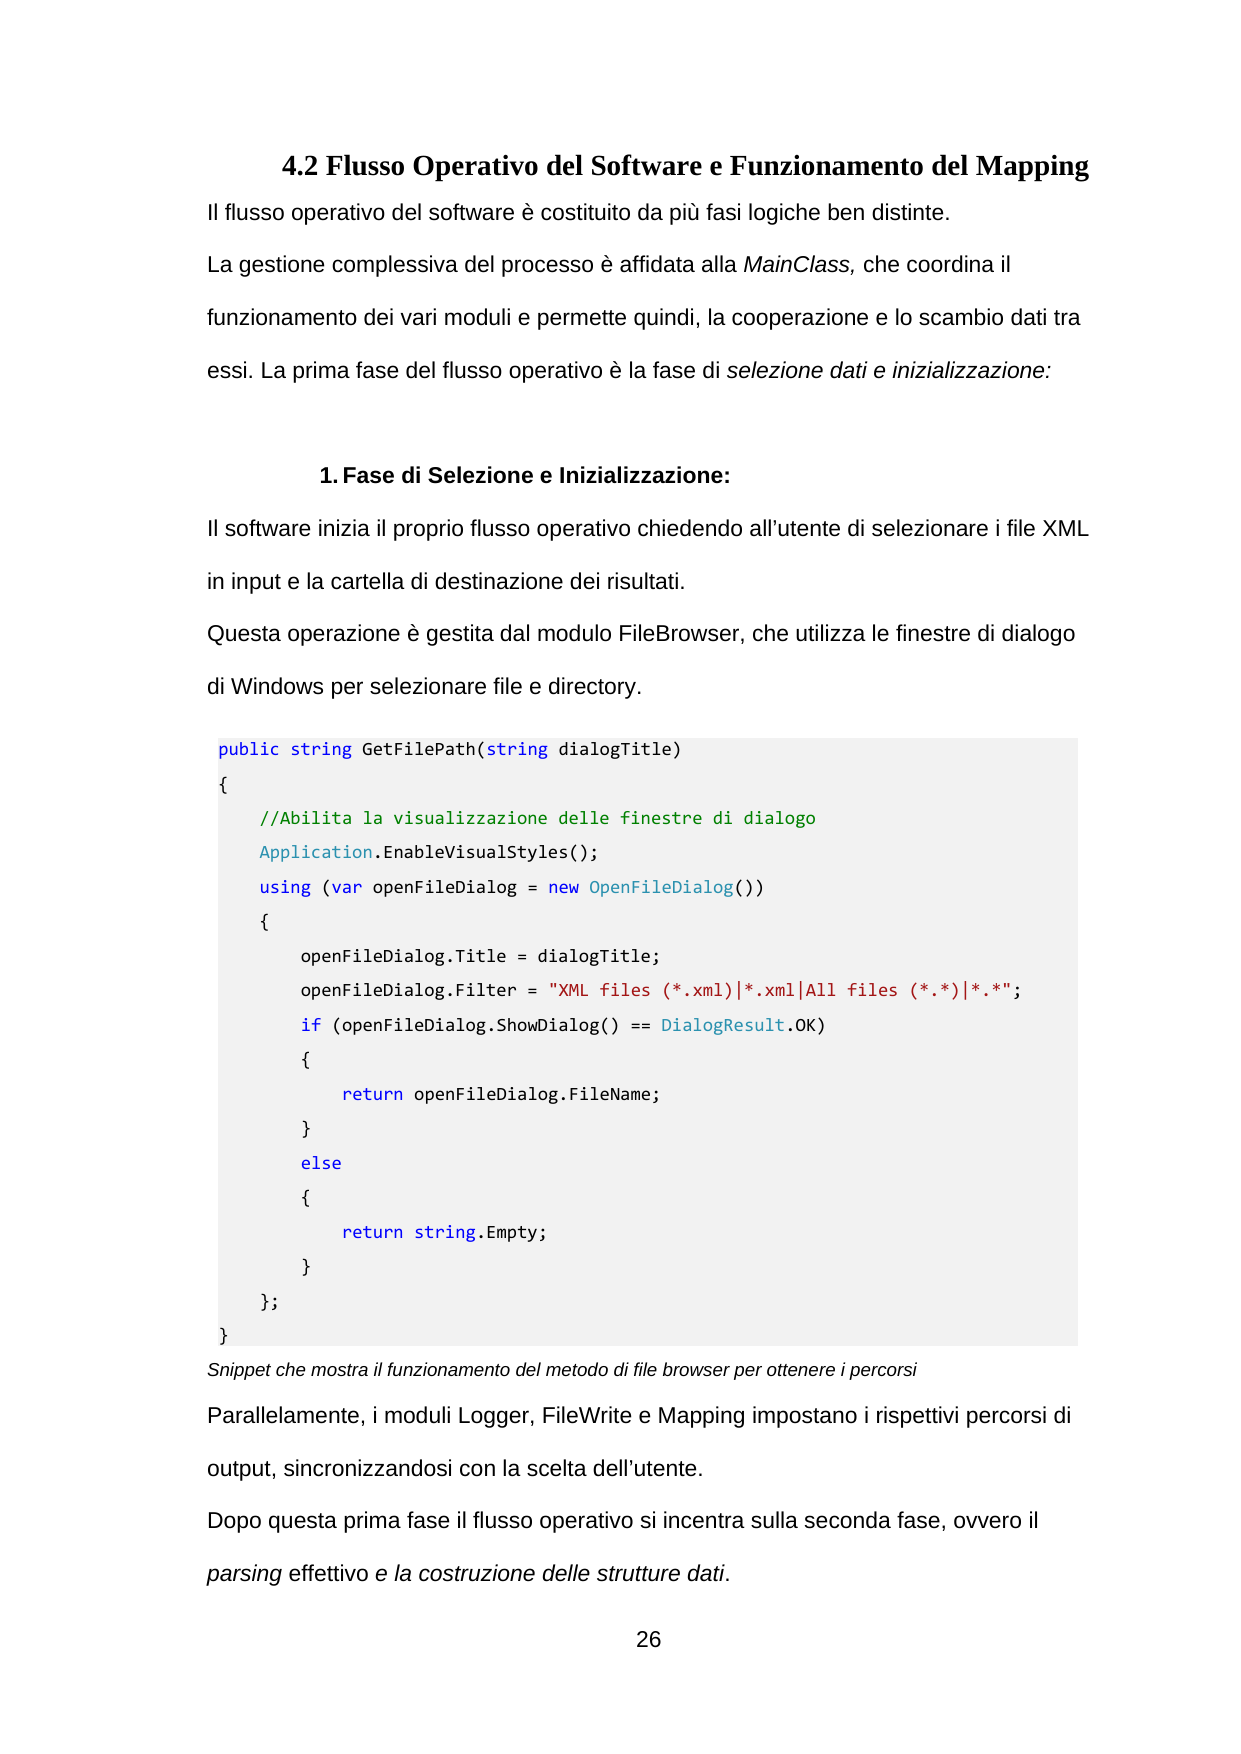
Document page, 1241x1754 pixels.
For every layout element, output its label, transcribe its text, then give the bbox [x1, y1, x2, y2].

table_header public string GetFilePath(string dialogTitle) { //Abilita la visualizzazione delle finestre di dialogo Application.EnableVisualStyles(); using (var openFileDialog = new OpenFileDialog()) { openFileDialog.Title = dialogTitle; openFileDialog.Filter = "XML files (*.xml)|*.xml|All files (*.*)|*.*"; if (openFileDialog.ShowDialog() == DialogResult.OK) { return openFileDialog.FileName; } else { return string.Empty; } }; } [207, 726, 1089, 1359]
text Snippet che mostra il funzionamento del metodo di file browser per ottenere i percorsi [207, 1359, 1090, 1381]
text Parallelamente, i moduli Logger, FileWrite e Mapping impostano i rispettivi percorsi di output, sincronizzandosi con la scelta dell’utente. [207, 1402, 1090, 1481]
text La gestione complessiva del processo è affidata alla MainClass, che coordina il funzionamento dei vari moduli e permette quindi, la cooperazione e lo scambio dati tra essi. La prima fase del flusso operativo è la fase di selezione dati e inizializzazione: [207, 251, 1090, 383]
text Il flusso operativo del software è costituito da più fasi logiche ben distinte. [207, 199, 1090, 225]
text Il software inizia il proprio flusso operativo chiedendo all’utente di selezionare i file XML in input e la cartella di destinazione dei risultati. Questa operazione è gestita dal modulo FileBrowser, che utilizza le finestre di dialogo di Windows per selezionare file e directory. [207, 515, 1090, 699]
list Fase di Selezione e Inizializzazione: [319, 462, 1090, 489]
text Dopo questa prima fase il flusso operativo si incentra sulla seconda fase, ovvero il parsing effettivo e la costruzione delle strutture dati. [207, 1507, 1090, 1587]
subtitle 4.2 Flusso Operativo del Software e Funzionamento del Mapping [207, 148, 1090, 181]
